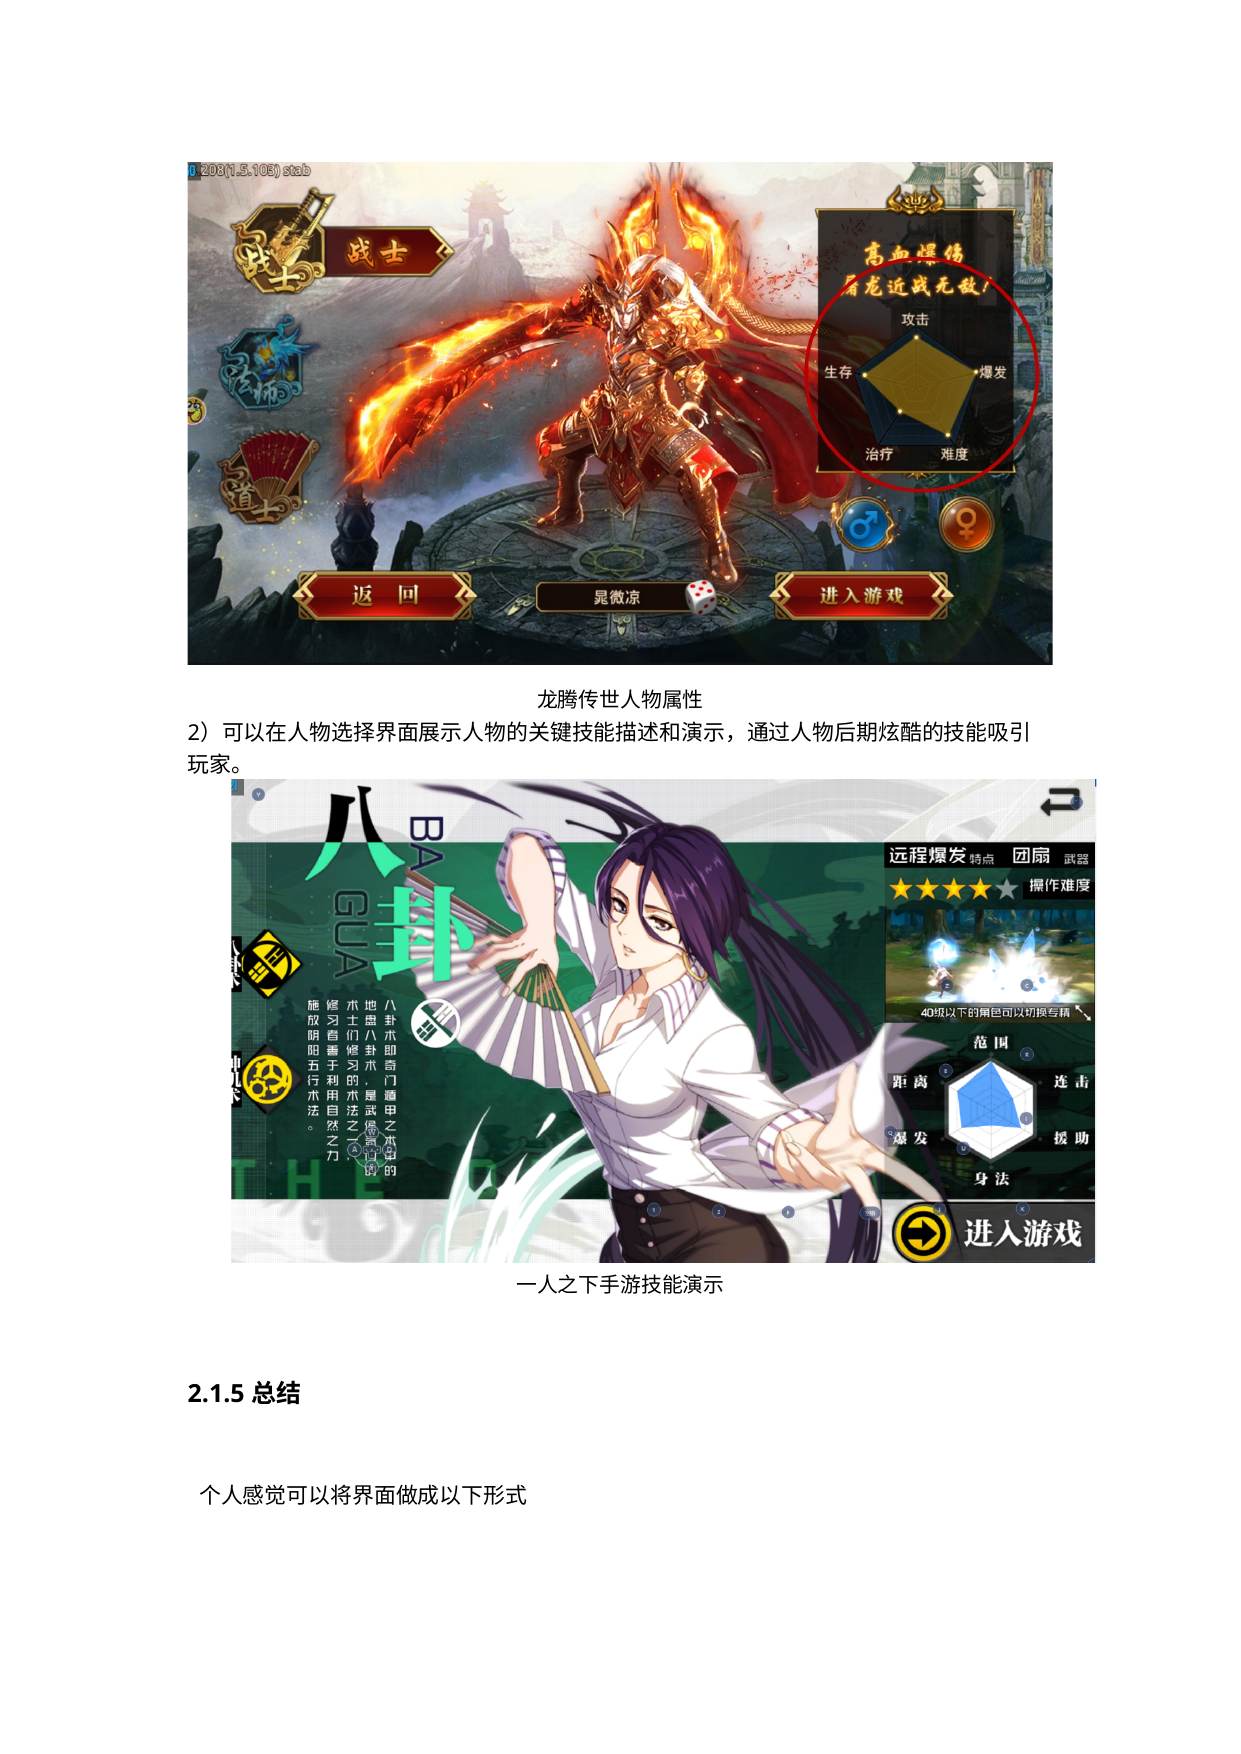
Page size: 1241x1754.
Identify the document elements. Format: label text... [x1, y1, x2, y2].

text 一人之下手游技能演示 [187, 1267, 1053, 1299]
text 个人感觉可以将界面做成以下形式 [187, 1478, 1053, 1510]
picture [187, 162, 1053, 665]
text 2）可以在人物选择界面展示人物的关键技能描述和演示，通过人物后期炫酷的技能吸引玩家。 [187, 714, 1053, 779]
subtitle 2.1.5 总结 [187, 1359, 1053, 1424]
text 龙腾传世人物属性 [187, 682, 1053, 714]
picture [231, 779, 1097, 1263]
